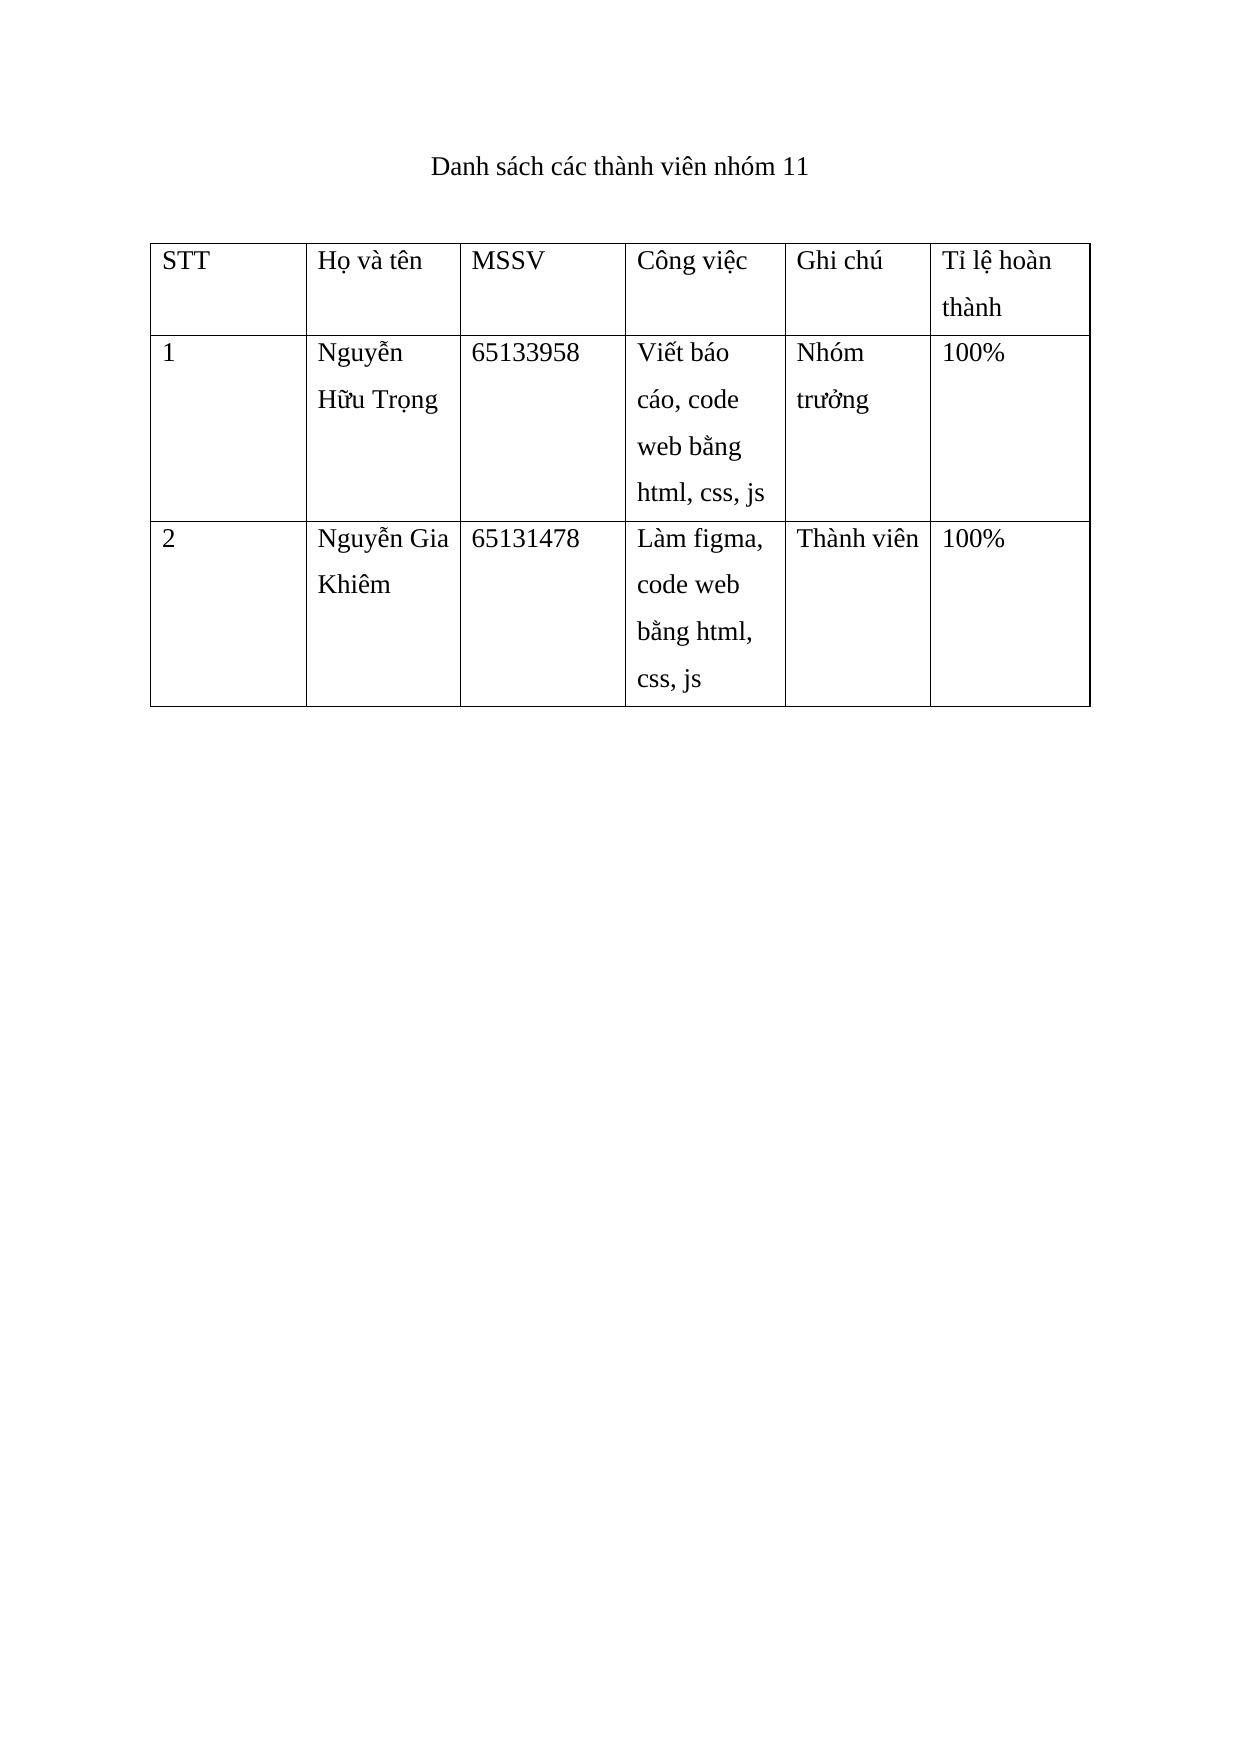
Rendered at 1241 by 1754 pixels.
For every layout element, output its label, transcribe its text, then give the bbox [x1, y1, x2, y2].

table_cell 2 [151, 522, 306, 706]
table_header STT [151, 244, 306, 335]
text Danh sách các thành viên nhóm 11 [150, 150, 1090, 181]
table_cell 100% [931, 336, 1089, 521]
table_cell Thành viên [786, 522, 930, 706]
table_header Họ và tên [307, 244, 460, 335]
table_header Tỉ lệ hoàn thành [931, 244, 1089, 335]
table_cell 65133958 [461, 336, 625, 521]
table_cell Làm figma, code web bằng html, css, js [626, 522, 785, 706]
table_header Công việc [626, 244, 785, 335]
table_cell Viết báo cáo, code web bằng html, css, js [626, 336, 785, 521]
table_cell Nguyễn Gia Khiêm [307, 522, 460, 706]
table_cell 100% [931, 522, 1089, 706]
table_cell 1 [151, 336, 306, 521]
table_cell 65131478 [461, 522, 625, 706]
table_cell Nhóm trưởng [786, 336, 930, 521]
table_header MSSV [461, 244, 625, 335]
table_header Ghi chú [786, 244, 930, 335]
table_cell Nguyễn Hữu Trọng [307, 336, 460, 521]
